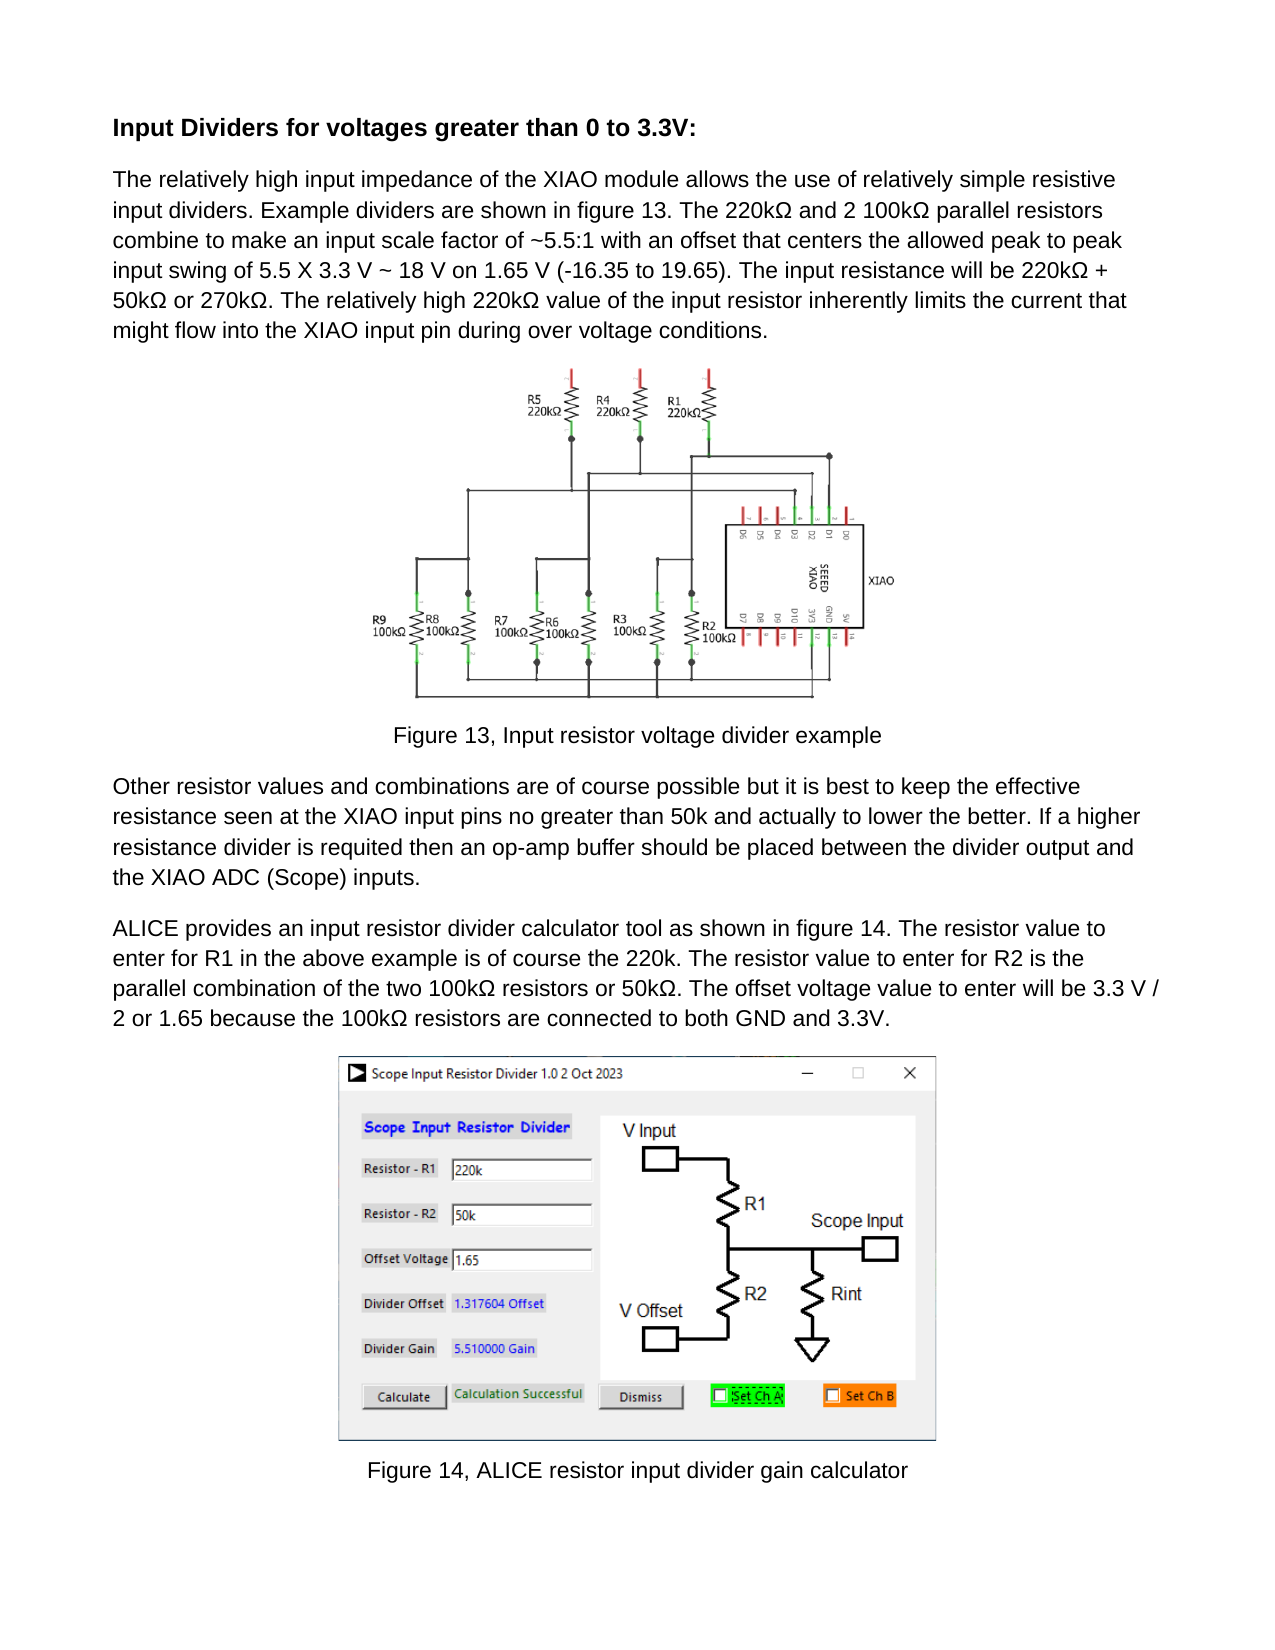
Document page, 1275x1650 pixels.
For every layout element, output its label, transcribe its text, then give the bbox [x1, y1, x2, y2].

text Input Dividers for voltages greater than 0 to 3.3V: [112, 112, 1162, 141]
text Other resistor values and combinations are of course possible but it is best to keep the effective resistance seen at the XIAO input pins no greater than 50k and actually to lower the better. If a higher resistance divider is requited then an op-amp buffer should be placed between the divider output and the XIAO ADC (Scope) inputs. [112, 773, 1162, 890]
text Figure 13, Input resistor voltage divider example [112, 722, 1162, 748]
text The relatively high input impedance of the XIAO module allows the use of relatively simple resistive input dividers. Example dividers are shown in figure 13. The 220kΩ and 2 100kΩ parallel resistors combine to make an input scale factor of ~5.5:1 with an offset that centers the allowed peak to peak input swing of 5.5 X 3.3 V ~ 18 V on 1.65 V (-16.35 to 19.65). The input resistance will be 220kΩ + 50kΩ or 270kΩ. The relatively high 220kΩ value of the input resistor inherently limits the current that might flow into the XIAO input pin during over voltage conditions. [112, 166, 1162, 344]
text ALICE provides an input resistor divider calculator tool as shown in figure 14. The resistor value to enter for R1 in the above example is of course the 220k. The resistor value to enter for R2 is the parallel combination of the two 100kΩ resistors or 50kΩ. The offset voltage value to enter will be 3.3 V / 2 or 1.65 because the 100kΩ resistors are connected to both GND and 3.3V. [112, 915, 1162, 1032]
picture [372, 368, 903, 706]
picture [338, 1056, 937, 1441]
text Figure 14, ALICE resistor input divider gain calculator [112, 1457, 1162, 1483]
